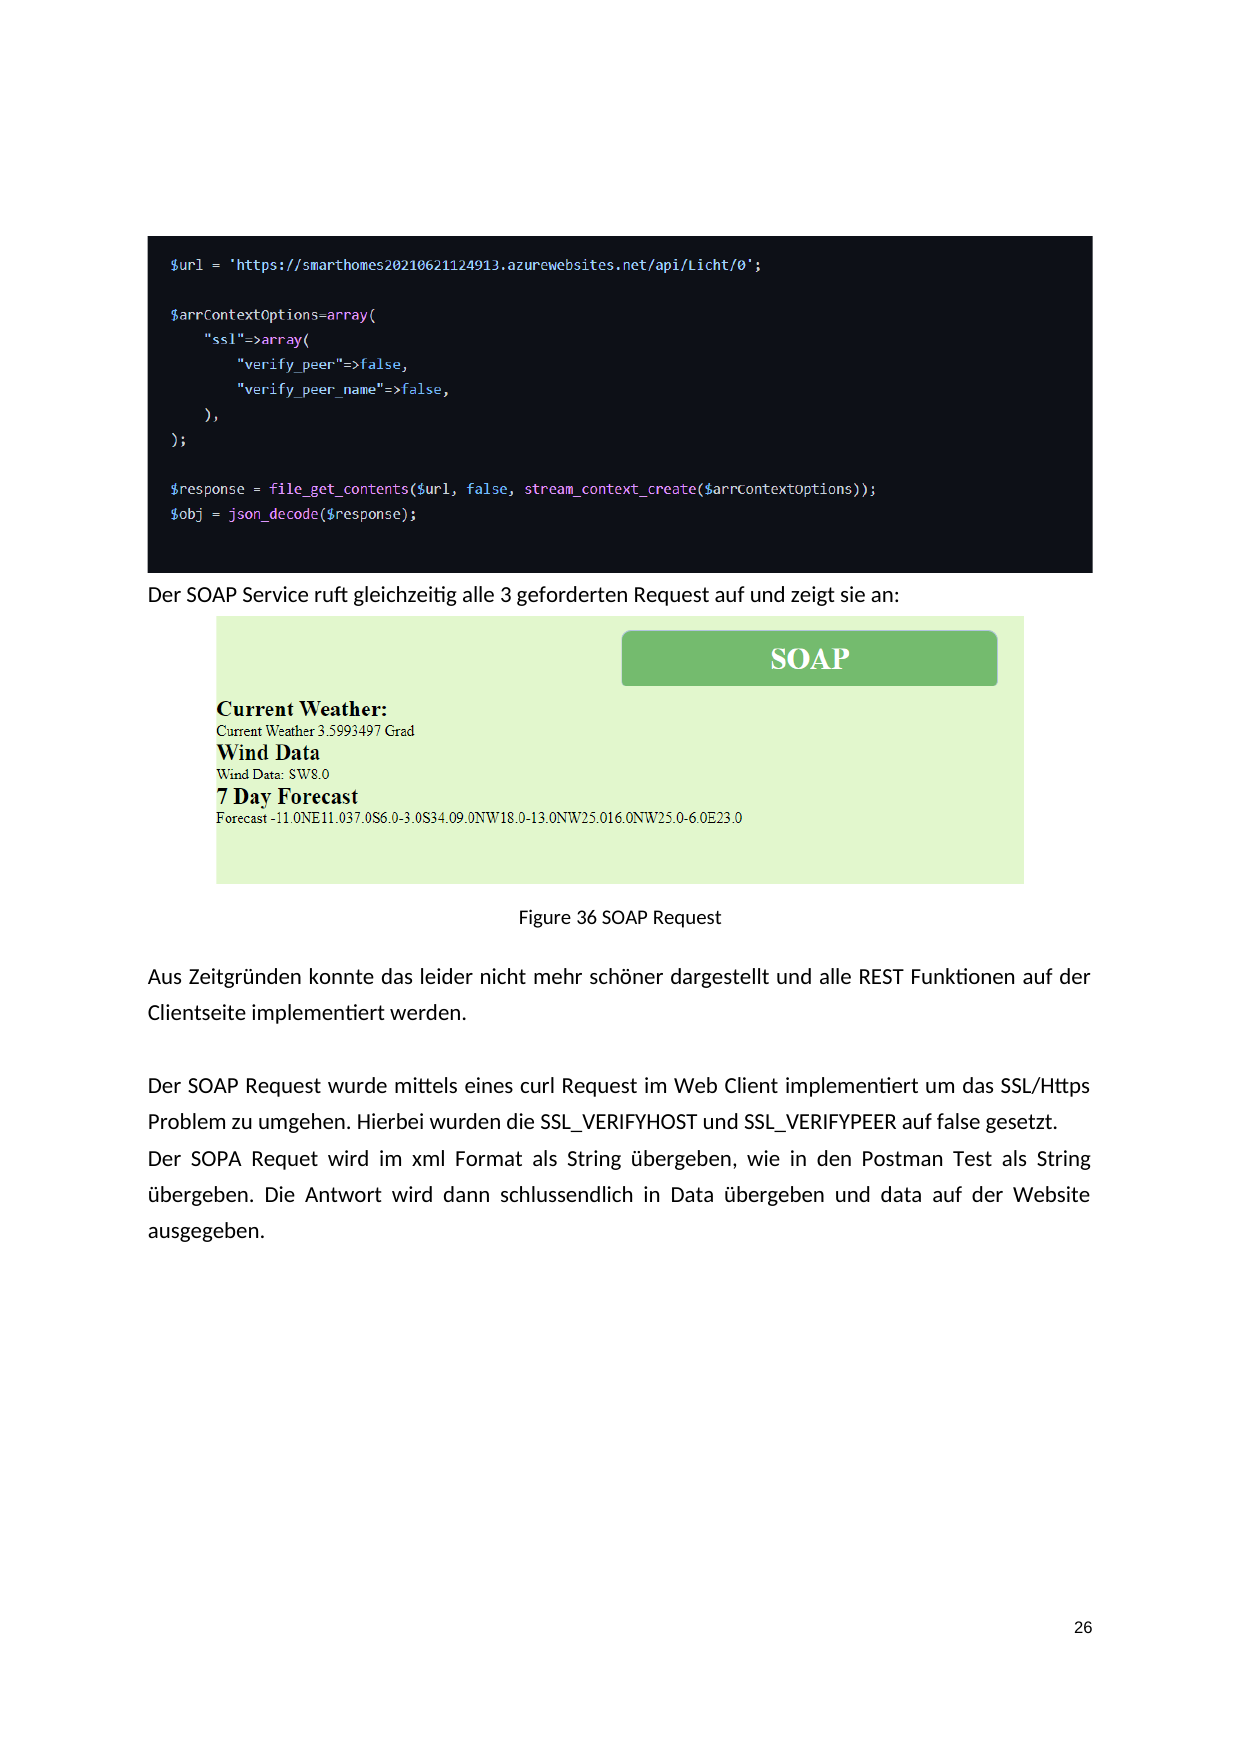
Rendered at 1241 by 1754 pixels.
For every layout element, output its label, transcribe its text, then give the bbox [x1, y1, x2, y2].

text Figure 36 SOAP Request [148, 904, 1092, 929]
text Der SOPA Requet wird im xml Format als String übergeben, wie in den Postman Test als String übergeben. Die Antwort wird dann schlussendlich in Data übergeben und data auf der Website ausgegeben. [148, 1144, 1092, 1244]
text Der SOAP Service ruft gleichzeitig alle 3 geforderten Request auf und zeigt sie an: [148, 581, 1092, 608]
text Aus Zeitgründen konnte das leider nicht mehr schöner dargestellt und alle REST Funktionen auf der Clientseite implementiert werden. [148, 962, 1092, 1026]
picture [147, 236, 1093, 573]
picture [216, 616, 1024, 884]
text Der SOAP Request wurde mittels eines curl Request im Web Client implementiert um das SSL/Https Problem zu umgehen. Hierbei wurden die SSL_VERIFYHOST und SSL_VERIFYPEER auf false gesetzt. [148, 1071, 1092, 1135]
